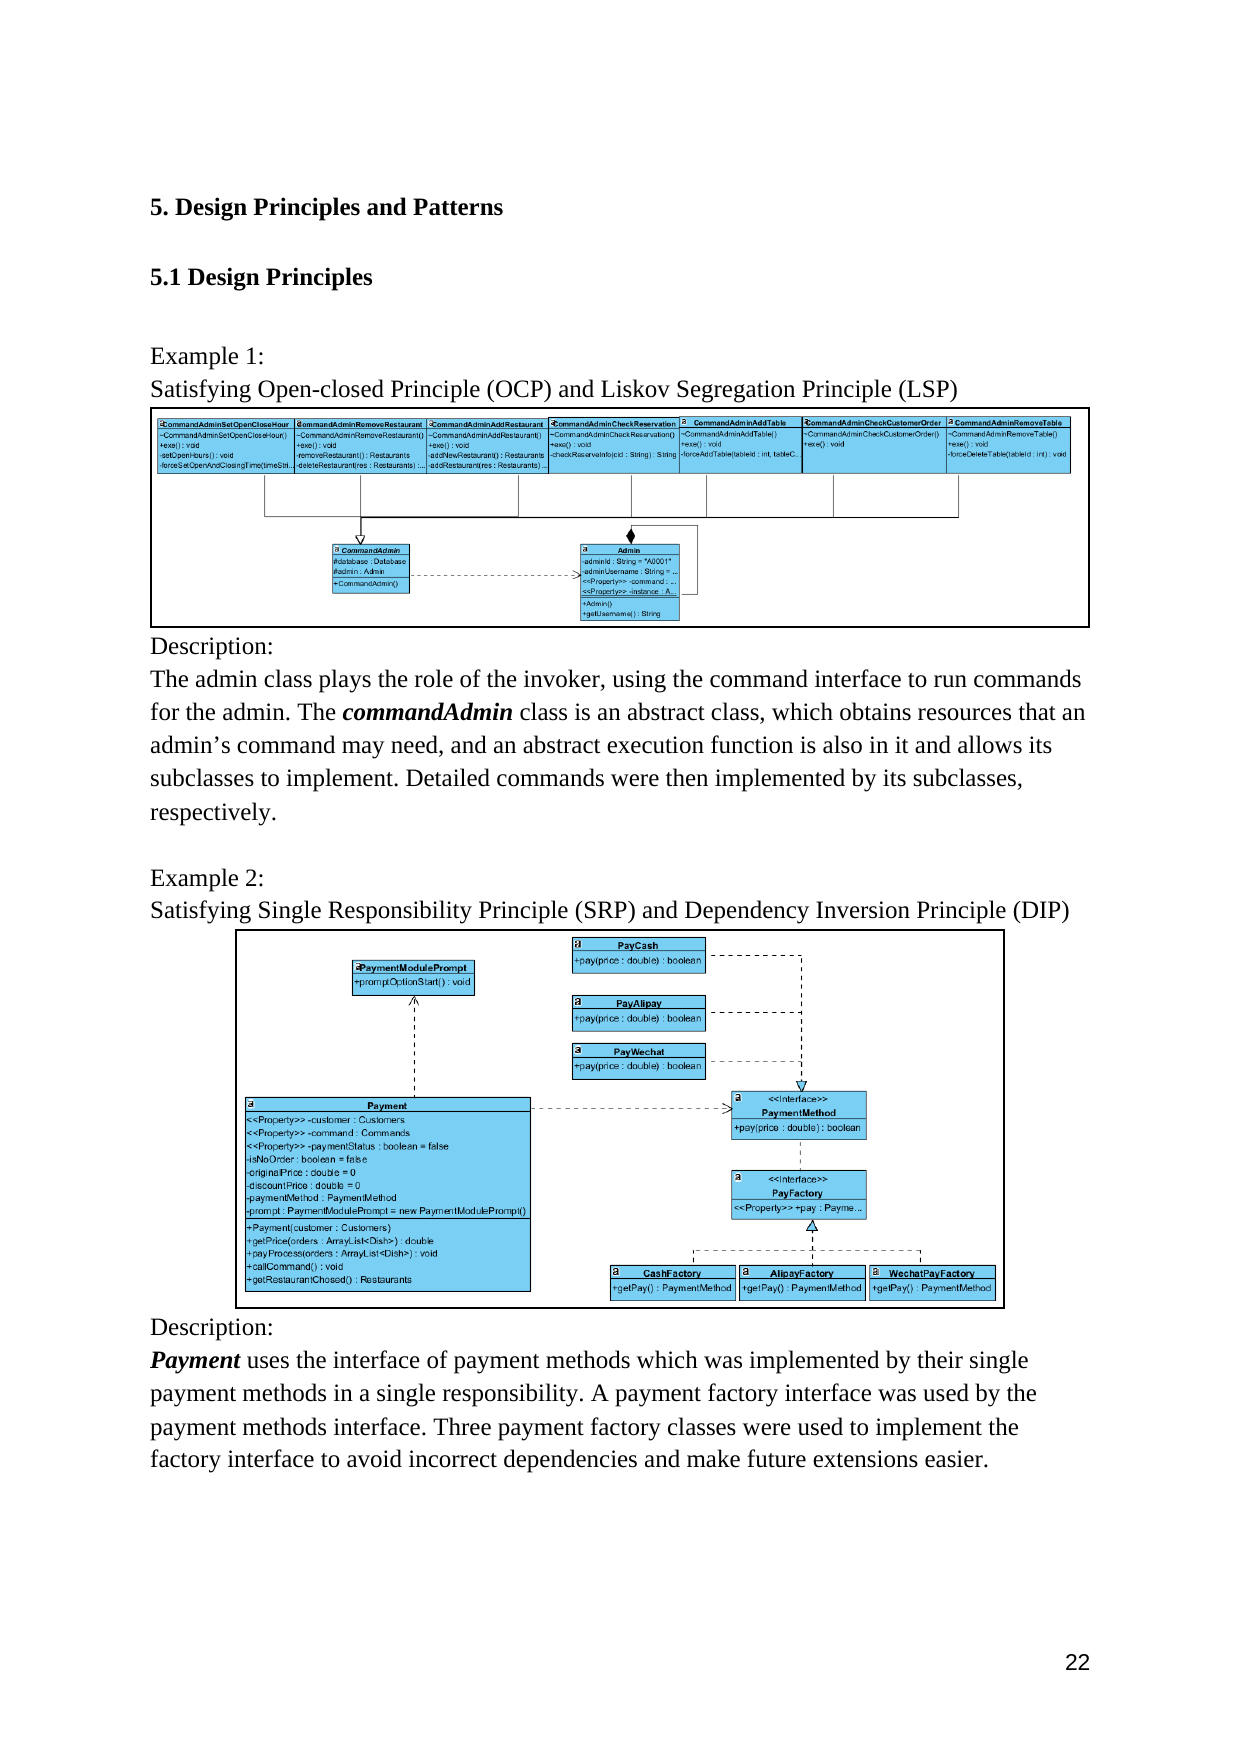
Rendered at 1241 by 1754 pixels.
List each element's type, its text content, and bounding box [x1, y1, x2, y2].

subtitle 5.1 Design Principles [150, 262, 1090, 291]
picture [152, 409, 1088, 626]
text The admin class plays the role of the invoker, using the command interface to run commands for the admin. The commandAdmin class is an abstract class, which obtains resources that an admin’s command may need, and an abstract execution function is also in it and allows its subclasses to implement. Detailed commands were then implemented by its subclasses, respectively. [150, 664, 1090, 825]
text Satisfying Open-closed Principle (OCP) and Liskov Segregation Principle (LSP) [150, 374, 1090, 402]
picture [237, 931, 1003, 1307]
text Description: [150, 1312, 1090, 1341]
subtitle 5. Design Principles and Patterns [150, 192, 1090, 220]
text Example 1: [150, 341, 1090, 369]
text Satisfying Single Responsibility Principle (SRP) and Dependency Inversion Principle (DIP) [150, 896, 1090, 924]
text Payment uses the interface of payment methods which was implemented by their single payment methods in a single responsibility. A payment factory interface was used by the payment methods interface. Three payment factory classes were used to implement the factory interface to avoid incorrect dependencies and make future extensions easier. [150, 1346, 1090, 1473]
text Description: [150, 631, 1090, 660]
text Example 2: [150, 863, 1090, 891]
